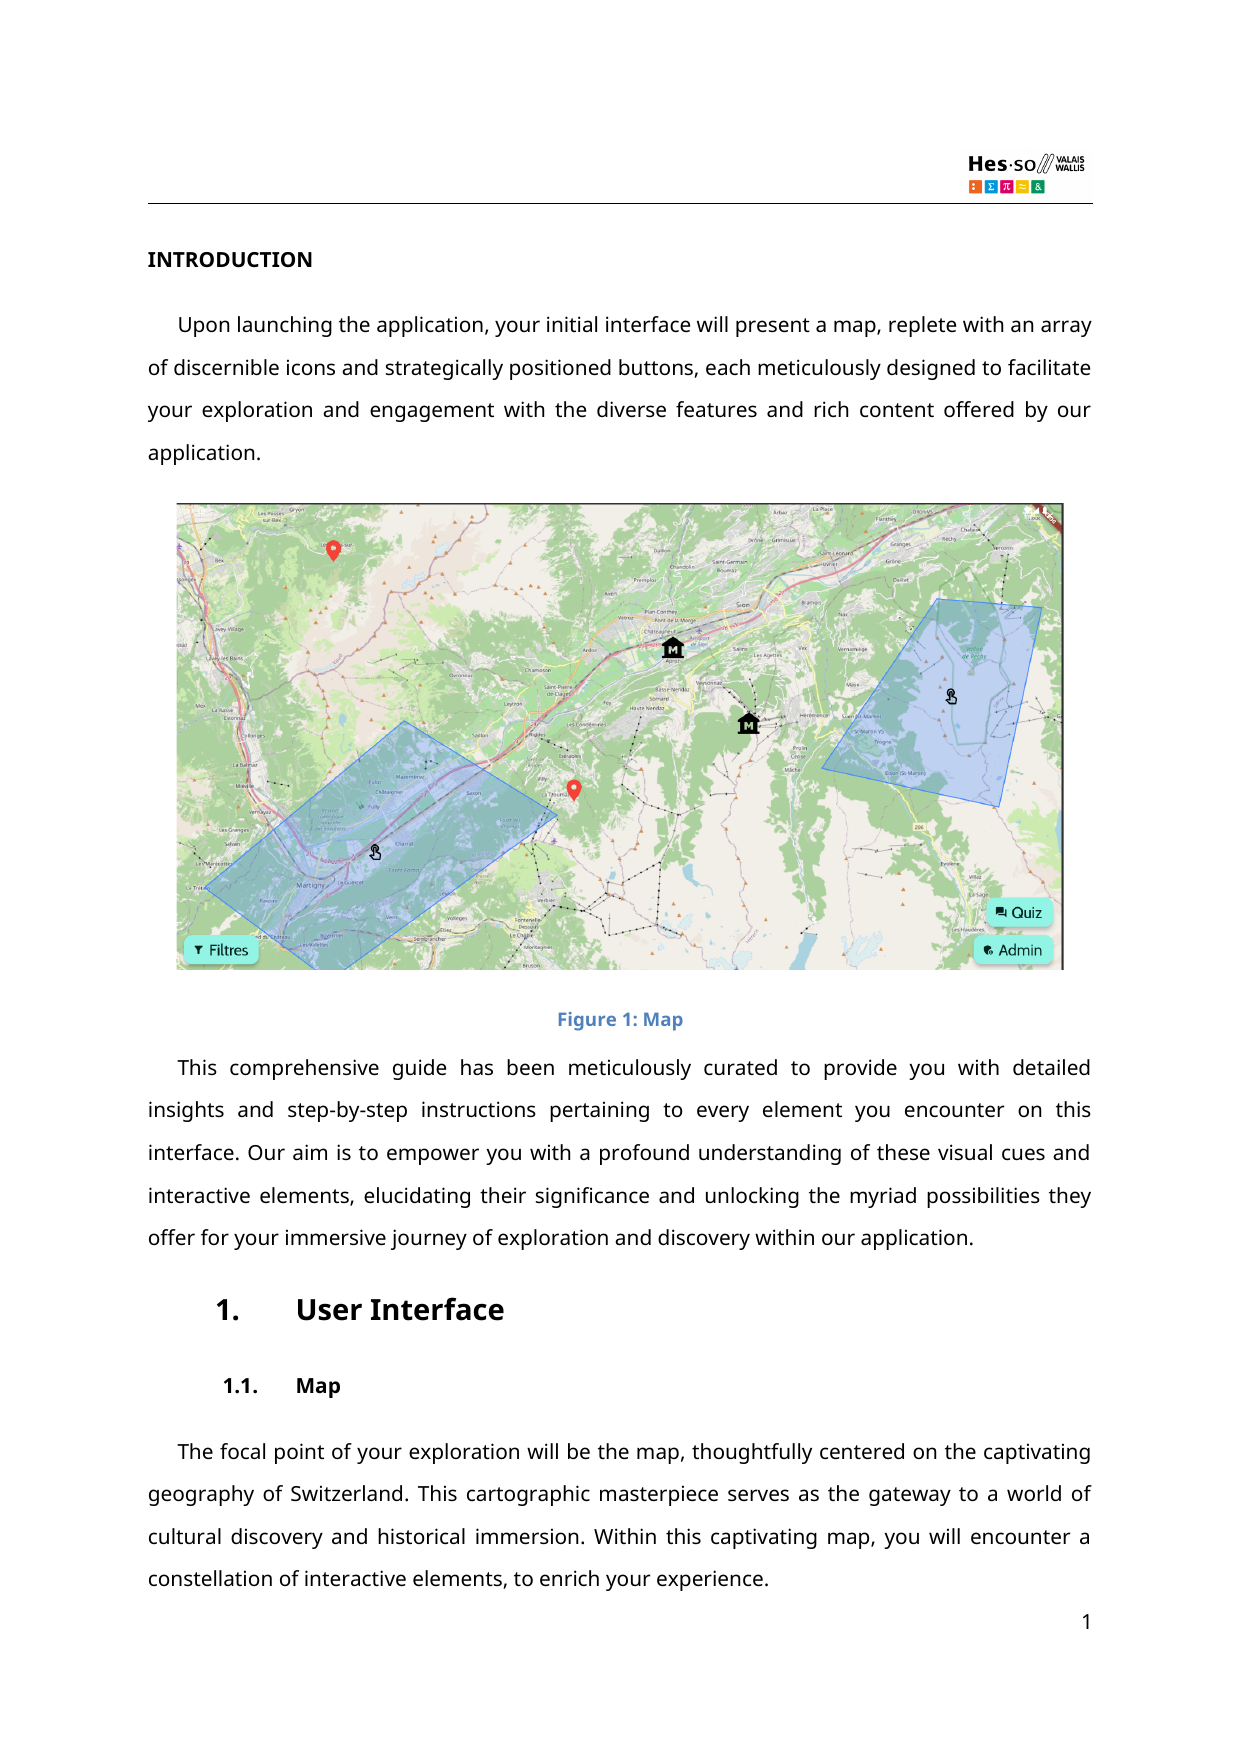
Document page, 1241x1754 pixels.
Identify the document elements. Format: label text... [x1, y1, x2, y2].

picture [960, 147, 1093, 202]
title User Interface [185, 1289, 1093, 1328]
text Upon launching the application, your initial interface will present a map, replete with an array of discernible icons and strategically positioned buttons, each meticulously designed to facilitate your exploration and engagement with the diverse features and rich content offered by our application. [148, 310, 1093, 467]
text The focal point of your exploration will be the map, thoughtfully centered on the captivating geography of Switzerland. This cartographic masterpiece serves as the gateway to a world of cultural discovery and historical immersion. Within this captivating map, you will encounter a constellation of interactive elements, to enrich your experience. [148, 1437, 1093, 1593]
text Figure 1: Map [148, 1007, 1093, 1032]
subtitle Map [193, 1371, 1093, 1400]
text This comprehensive guide has been meticulously curated to provide you with detailed insights and step-by-step instructions pertaining to every element you encounter on this interface. Our aim is to empower you with a profound understanding of these visual cues and interactive elements, elucidating their significance and unlocking the myriad possibilities they offer for your immersive journey of exploration and discovery within our application. [148, 1053, 1093, 1252]
text INTRODUCTION [148, 245, 1093, 273]
picture [176, 503, 1064, 970]
